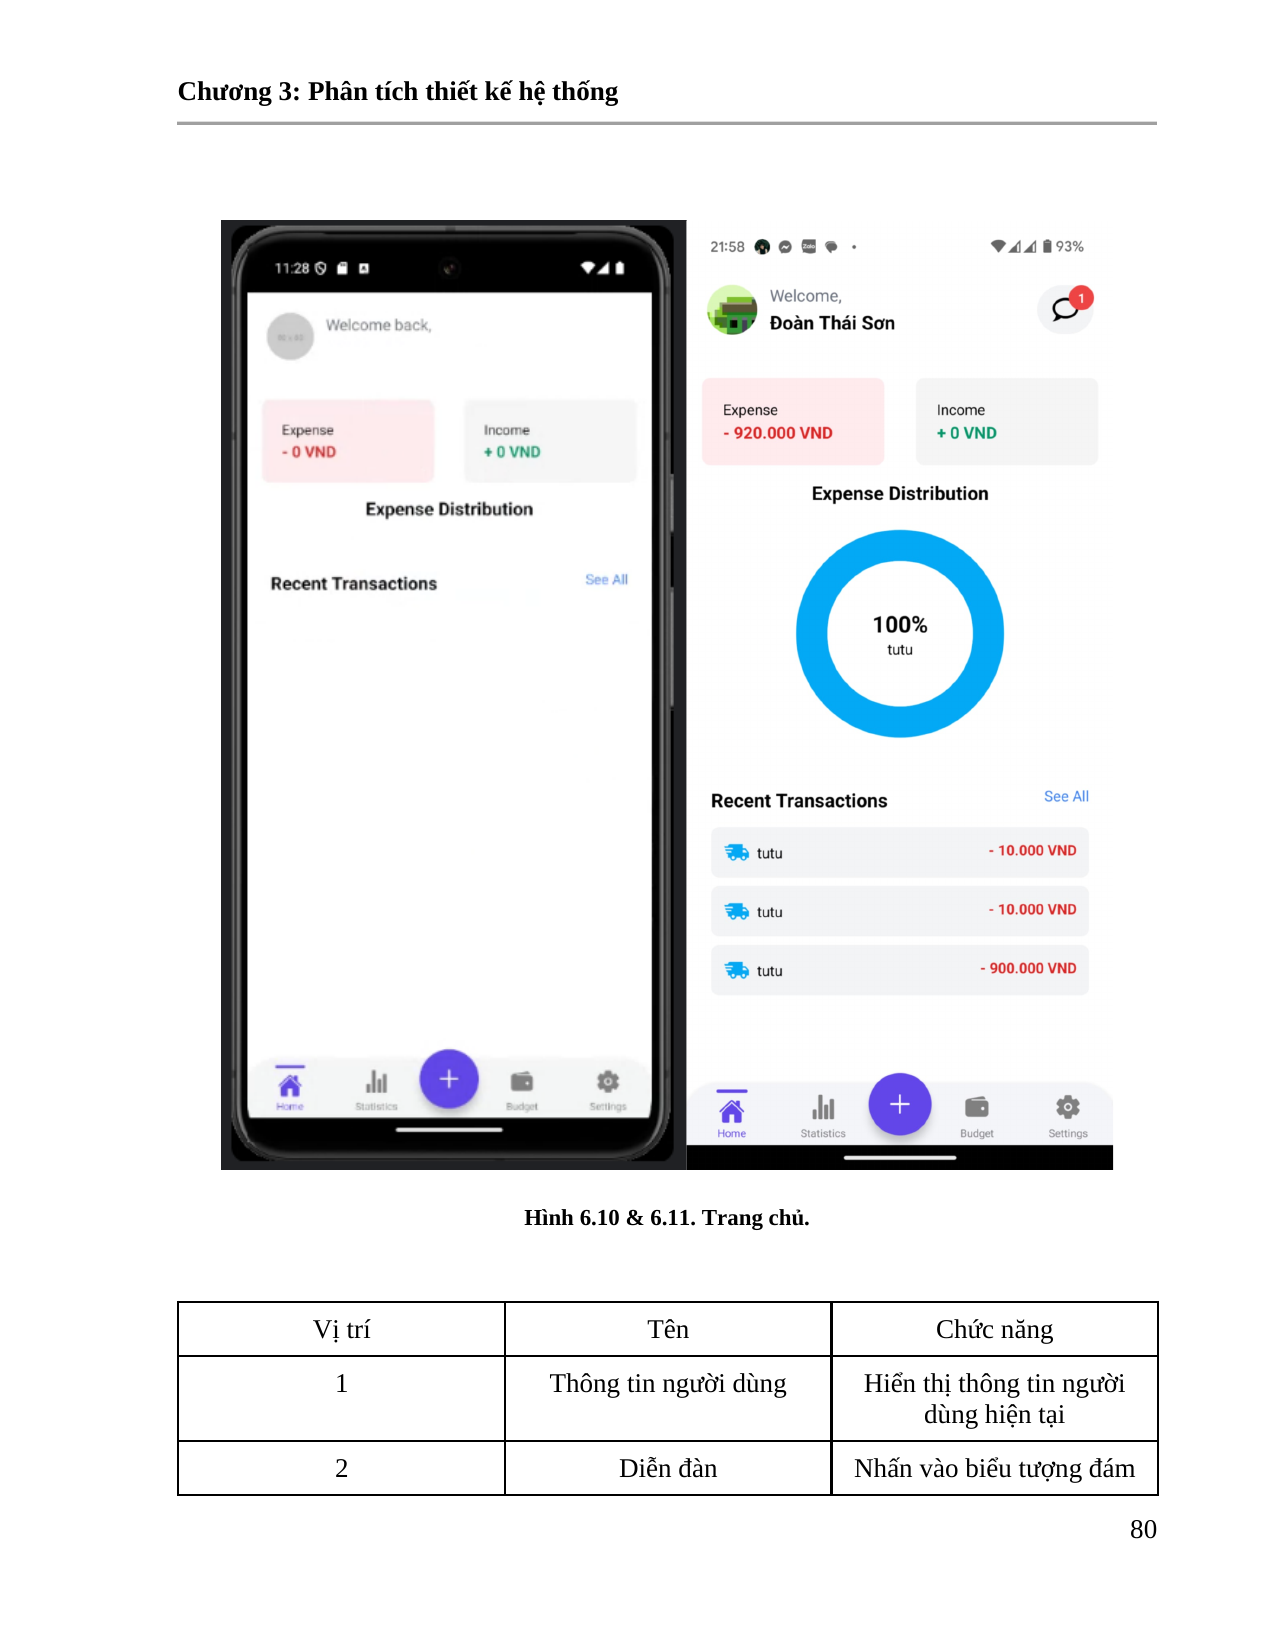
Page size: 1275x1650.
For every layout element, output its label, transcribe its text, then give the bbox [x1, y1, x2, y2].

text Hình 6.10 & 6.11. Trang chủ. [177, 1204, 1157, 1231]
picture [221, 220, 1114, 1170]
